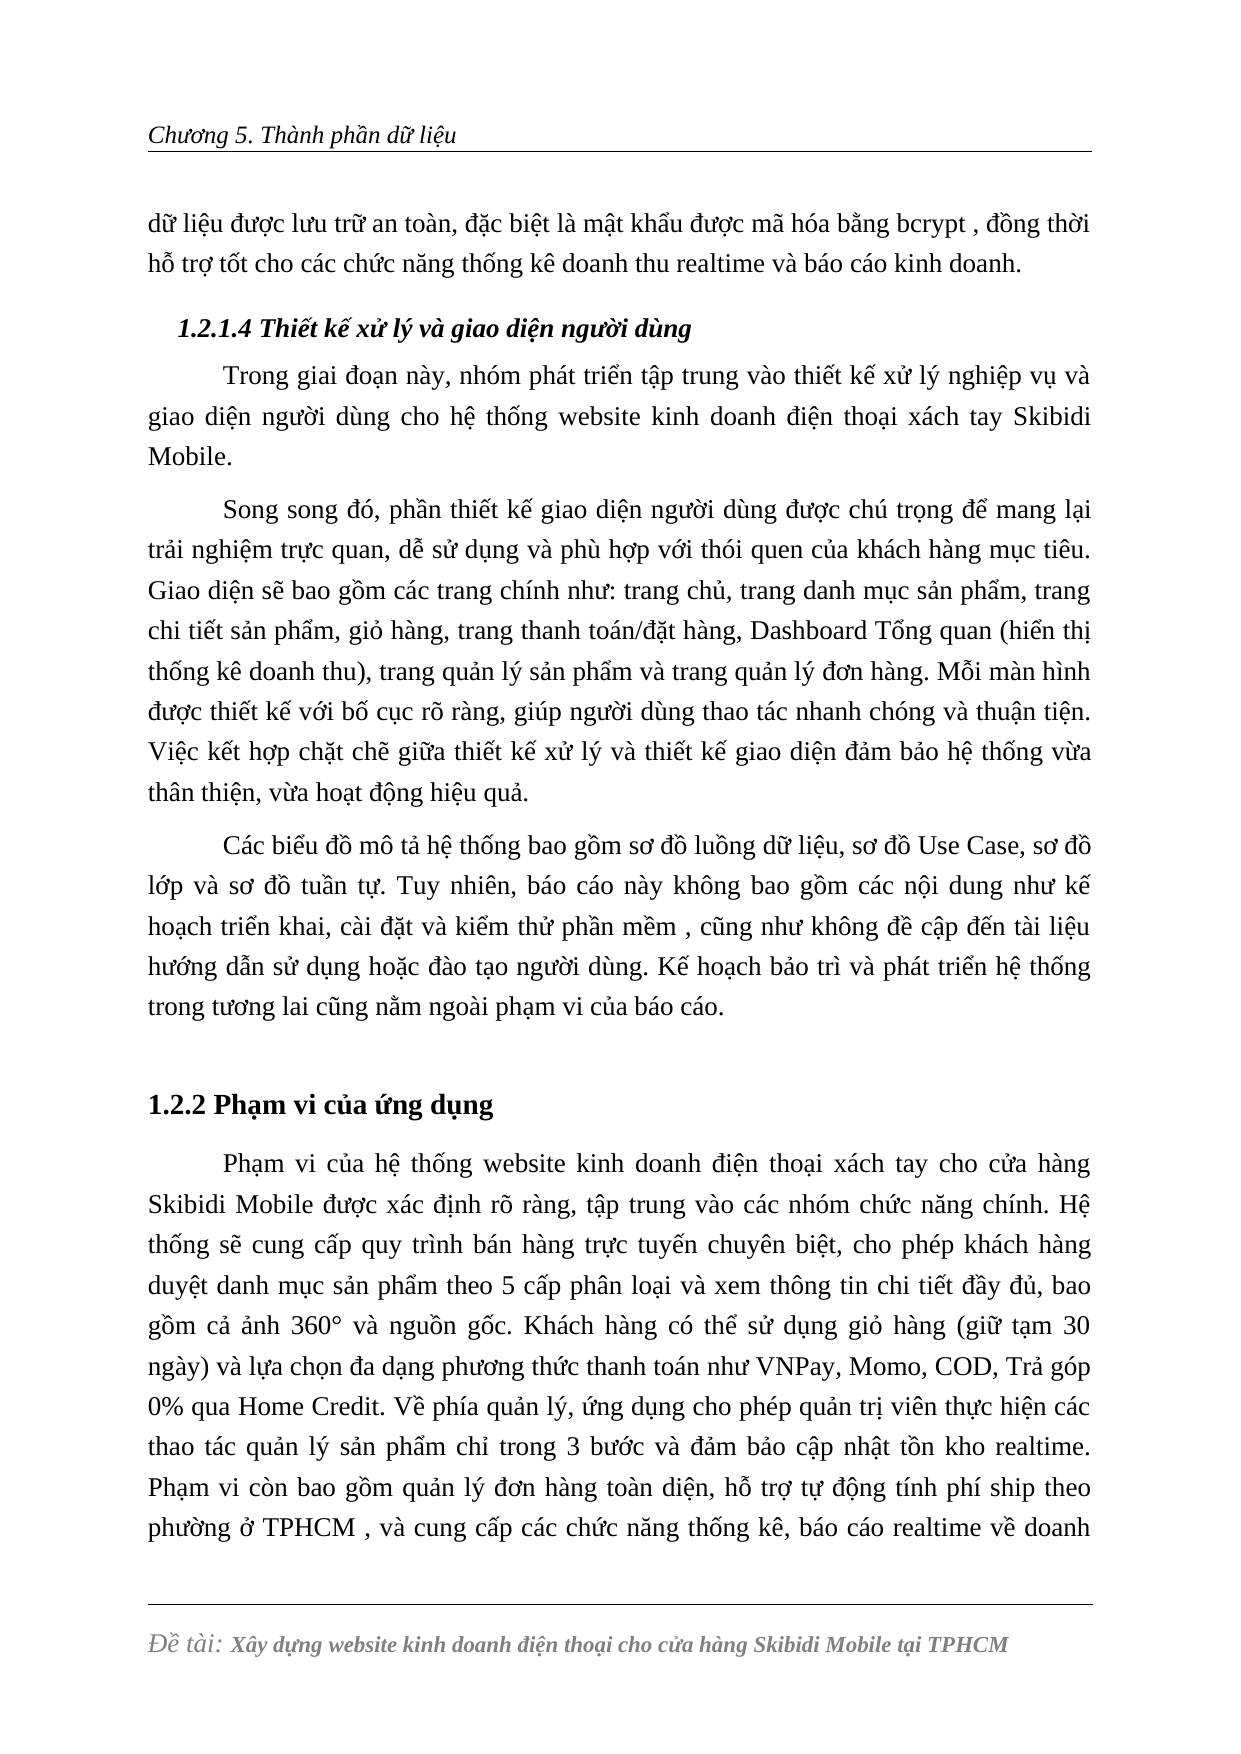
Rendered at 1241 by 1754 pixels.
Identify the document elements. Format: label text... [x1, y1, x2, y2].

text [148, 1148, 1092, 1542]
text Song song đó, phần thiết kế giao diện người dùng được chú trọng để mang lại trải nghiệm trực quan, dễ sử dụng và phù hợp với thói quen của khách hàng mục tiêu. Giao diện sẽ bao gồm các trang chính như: trang chủ, trang danh mục sản phẩm, trang chi tiết sản phẩm, giỏ hàng, trang thanh toán/đặt hàng, Dashboard Tổng quan (hiển thị thống kê doanh thu), trang quản lý sản phẩm và trang quản lý đơn hàng. Mỗi màn hình được thiết kế với bố cục rõ ràng, giúp người dùng thao tác nhanh chóng và thuận tiện. Việc kết hợp chặt chẽ giữa thiết kế xử lý và thiết kế giao diện đảm bảo hệ thống vừa thân thiện, vừa hoạt động hiệu quả. [148, 493, 1092, 807]
text Các biểu đồ mô tả hệ thống bao gồm sơ đồ luồng dữ liệu, sơ đồ Use Case, sơ đồ lớp và sơ đồ tuần tự. Tuy nhiên, báo cáo này không bao gồm các nội dung như kế hoạch triển khai, cài đặt và kiểm thử phần mềm , cũng như không đề cập đến tài liệu hướng dẫn sử dụng hoặc đào tạo người dùng. Kế hoạch bảo trì và phát triển hệ thống trong tương lai cũng nằm ngoài phạm vi của báo cáo. [148, 829, 1092, 1022]
subtitle Phạm vi của ứng dụng [148, 1081, 1092, 1123]
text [148, 207, 1092, 278]
subtitle Thiết kế xử lý và giao diện người dùng [177, 313, 1092, 344]
text Trong giai đoạn này, nhóm phát triển tập trung vào thiết kế xử lý nghiệp vụ và giao diện người dùng cho hệ thống website kinh doanh điện thoại xách tay Skibidi Mobile. [148, 359, 1092, 471]
